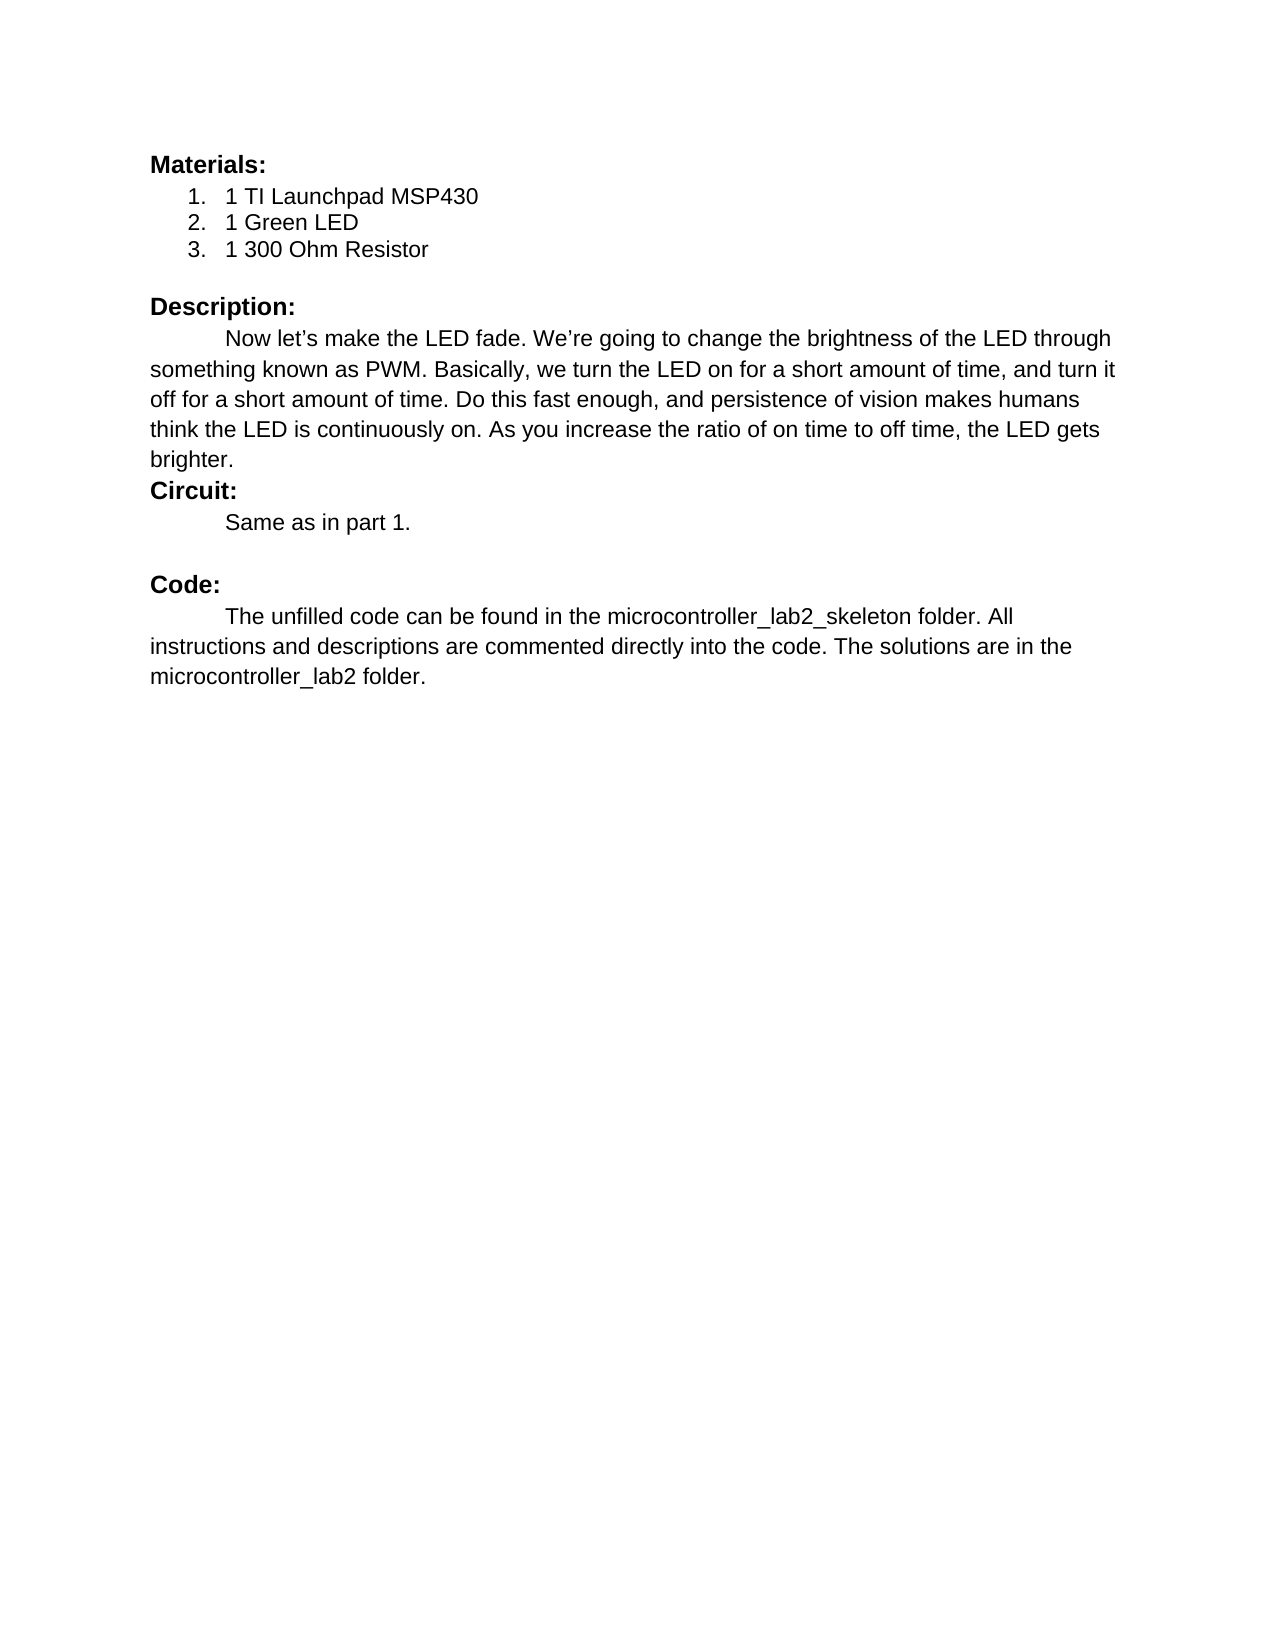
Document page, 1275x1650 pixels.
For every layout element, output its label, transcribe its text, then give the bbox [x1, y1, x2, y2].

text Circuit: [150, 476, 1125, 505]
list 1 TI Launchpad MSP430 [187, 183, 1125, 209]
list 1 300 Ohm Resistor [187, 236, 1125, 262]
text Same as in part 1. [150, 509, 1125, 536]
text Now let’s make the LED fade. We’re going to change the brightness of the LED through something known as PWM. Basically, we turn the LED on for a short amount of time, and turn it off for a short amount of time. Do this fast enough, and persistence of vision makes humans think the LED is continuously on. As you increase the ratio of on time to off time, the LED gets brighter. [150, 325, 1125, 472]
text Description: [150, 292, 1125, 321]
text Code: [150, 570, 1125, 598]
text Materials: [150, 150, 1125, 179]
text The unfilled code can be found in the microcontroller_lab2_skeleton folder. All instructions and descriptions are commented directly into the code. The solutions are in the microcontroller_lab2 folder. [150, 603, 1125, 689]
list 1 Green LED [187, 209, 1125, 236]
